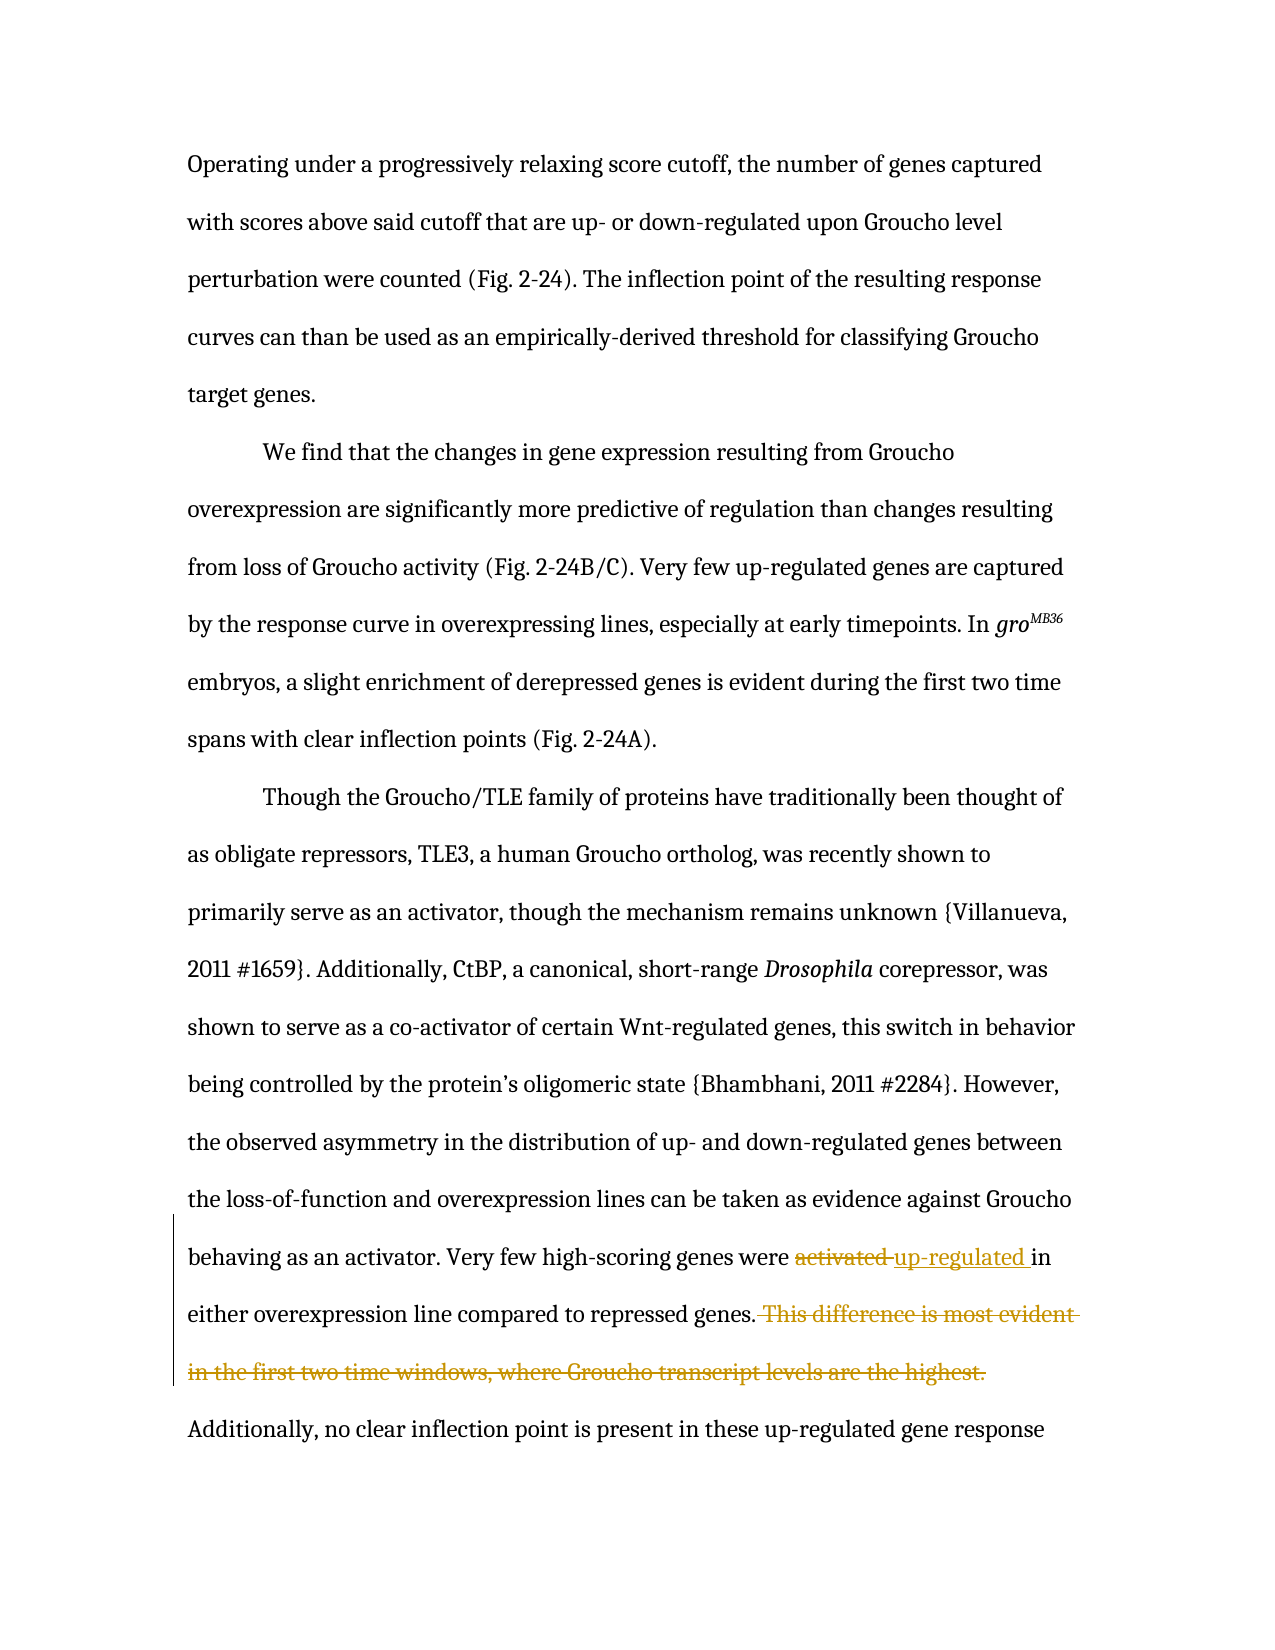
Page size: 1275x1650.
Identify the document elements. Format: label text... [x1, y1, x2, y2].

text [187, 150, 1087, 409]
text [187, 782, 1087, 1444]
text We find that the changes in gene expression resulting from Groucho overexpression are significantly more predictive of regulation than changes resulting from loss of Groucho activity (Fig. 2-24B/C). Very few up-regulated genes are captured by the response curve in overexpressing lines, especially at early timepoints. In groMB36 embryos, a slight enrichment of derepressed genes is evident during the first two time spans with clear inflection points (Fig. 2-24A). [187, 437, 1087, 754]
